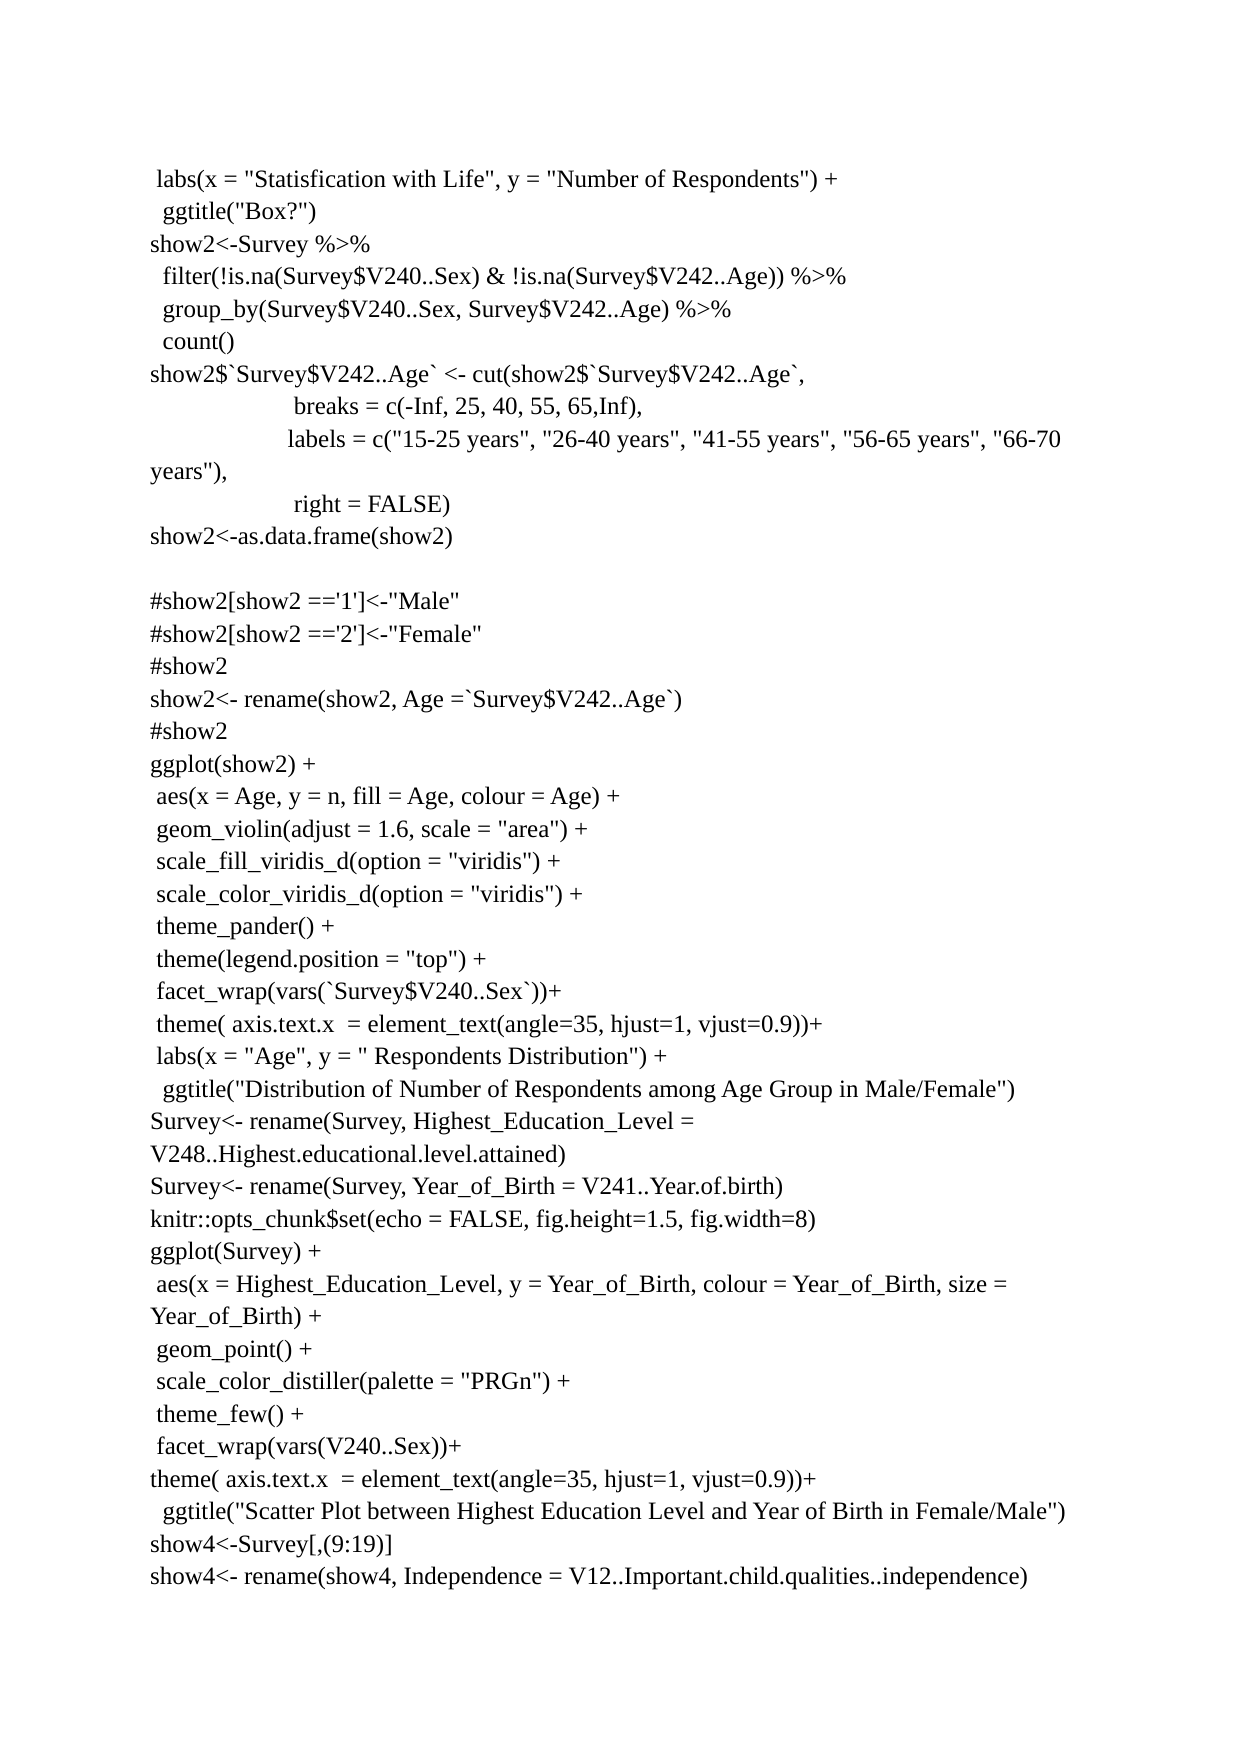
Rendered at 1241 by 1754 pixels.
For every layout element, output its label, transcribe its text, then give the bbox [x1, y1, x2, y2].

text show4<- rename(show4, Independence = V12..Important.child.qualities..independence) [150, 1559, 1090, 1592]
text theme( axis.text.x = element_text(angle=35, hjust=1, vjust=0.9))+ [150, 1462, 1090, 1494]
text ggtitle("Scatter Plot between Highest Education Level and Year of Birth in Female/Male") [150, 1494, 1090, 1527]
text theme_pander() + [150, 909, 1090, 942]
text labs(x = "Statisfication with Life", y = "Number of Respondents") + [150, 162, 1090, 194]
text show2$`Survey$V242..Age` <- cut(show2$`Survey$V242..Age`, [150, 357, 1090, 389]
text show2<- rename(show2, Age =`Survey$V242..Age`) [150, 682, 1090, 714]
text scale_color_distiller(palette = "PRGn") + [150, 1364, 1090, 1397]
text Survey<- rename(Survey, Year_of_Birth = V241..Year.of.birth) [150, 1169, 1090, 1202]
text ggtitle("Distribution of Number of Respondents among Age Group in Male/Female") [150, 1072, 1090, 1104]
text breaks = c(-Inf, 25, 40, 55, 65,Inf), [150, 389, 1090, 422]
text knitr::opts_chunk$set(echo = FALSE, fig.height=1.5, fig.width=8) [150, 1202, 1090, 1234]
text labs(x = "Age", y = " Respondents Distribution") + [150, 1039, 1090, 1072]
text #show2 [150, 649, 1090, 682]
text theme_few() + [150, 1397, 1090, 1429]
text show4<-Survey[,(9:19)] [150, 1527, 1090, 1559]
text show2<-Survey %>% [150, 227, 1090, 259]
text count() [150, 324, 1090, 357]
text ggtitle("Box?") [150, 194, 1090, 227]
text #show2 [150, 714, 1090, 747]
text aes(x = Highest_Education_Level, y = Year_of_Birth, colour = Year_of_Birth, size = Year_of_Birth) + [150, 1267, 1090, 1332]
text geom_violin(adjust = 1.6, scale = "area") + [150, 812, 1090, 844]
text aes(x = Age, y = n, fill = Age, colour = Age) + [150, 779, 1090, 812]
text ggplot(show2) + [150, 747, 1090, 779]
text ggplot(Survey) + [150, 1234, 1090, 1267]
text group_by(Survey$V240..Sex, Survey$V242..Age) %>% [150, 292, 1090, 324]
text theme(legend.position = "top") + [150, 942, 1090, 974]
text geom_point() + [150, 1332, 1090, 1364]
text theme( axis.text.x = element_text(angle=35, hjust=1, vjust=0.9))+ [150, 1007, 1090, 1039]
text scale_color_viridis_d(option = "viridis") + [150, 877, 1090, 909]
text Survey<- rename(Survey, Highest_Education_Level = V248..Highest.educational.level.attained) [150, 1104, 1090, 1169]
text facet_wrap(vars(`Survey$V240..Sex`))+ [150, 974, 1090, 1007]
text facet_wrap(vars(V240..Sex))+ [150, 1429, 1090, 1462]
text #show2[show2 =='1']<-"Male" [150, 584, 1090, 617]
text right = FALSE) [150, 487, 1090, 519]
text scale_fill_viridis_d(option = "viridis") + [150, 844, 1090, 877]
text #show2[show2 =='2']<-"Female" [150, 617, 1090, 649]
text labels = c("15-25 years", "26-40 years", "41-55 years", "56-65 years", "66-70 years"), [150, 422, 1090, 487]
text filter(!is.na(Survey$V240..Sex) & !is.na(Survey$V242..Age)) %>% [150, 259, 1090, 292]
text show2<-as.data.frame(show2) [150, 519, 1090, 552]
